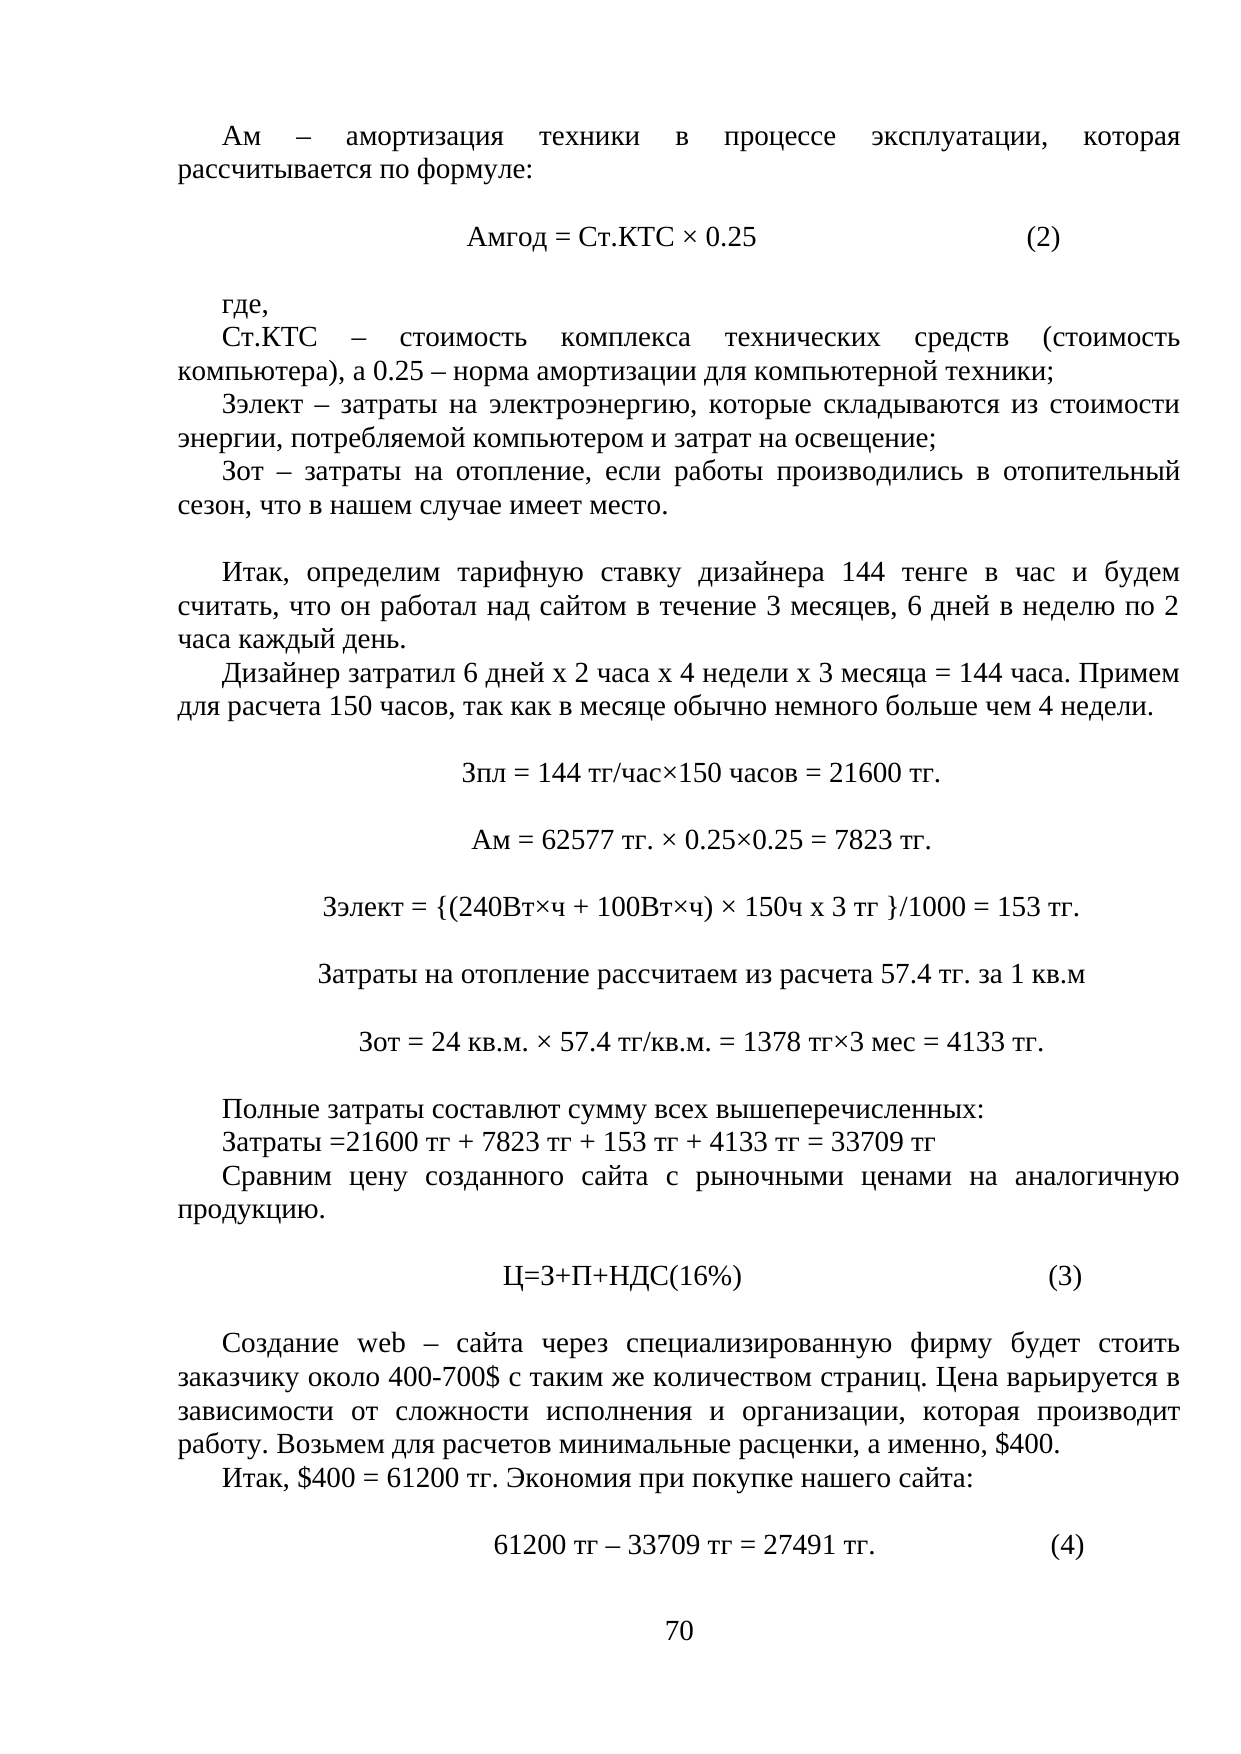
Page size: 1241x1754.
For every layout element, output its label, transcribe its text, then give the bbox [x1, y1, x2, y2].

text Ам = 62577 тг. × 0.25×0.25 = 7823 тг. [177, 822, 1181, 856]
text Ц=З+П+НДС(16%) (3) [177, 1258, 1181, 1292]
text Создание web – сайта через специализированную фирму будет стоить заказчику около 400-700$ с таким же количеством страниц. Цена варьируется в зависимости от сложности исполнения и организации, которая производит работу. Возьмем для расчетов минимальные расценки, а именно, $400. [177, 1326, 1181, 1460]
text Зпл = 144 тг/час×150 часов = 21600 тг. [177, 755, 1181, 789]
text 61200 тг – 33709 тг = 27491 тг. (4) [177, 1527, 1181, 1560]
text Полные затраты составлют сумму всех вышеперечисленных: [177, 1091, 1181, 1124]
text Ст.КТС – стоимость комплекса технических средств (стоимость компьютера), а 0.25 – норма амортизации для компьютерной техники; [177, 319, 1181, 386]
text Затраты =21600 тг + 7823 тг + 153 тг + 4133 тг = 33709 тг [177, 1124, 1181, 1158]
text Зот = 24 кв.м. × 57.4 тг/кв.м. = 1378 тг×3 мес = 4133 тг. [177, 1024, 1181, 1057]
text Затраты на отопление рассчитаем из расчета 57.4 тг. за 1 кв.м [177, 957, 1181, 990]
text Итак, $400 = 61200 тг. Экономия при покупке нашего сайта: [177, 1460, 1181, 1493]
text Зот – затраты на отопление, если работы производились в отопительный сезон, что в нашем случае имеет место. [177, 453, 1181, 521]
text Зэлект – затраты на электроэнергию, которые складываются из стоимости энергии, потребляемой компьютером и затрат на освещение; [177, 386, 1181, 453]
text Дизайнер затратил 6 дней x 2 часа x 4 недели x 3 месяца = 144 часа. Примем для расчета 150 часов, так как в месяце обычно немного больше чем 4 недели. [177, 655, 1181, 722]
text где, [177, 286, 1181, 319]
text Сравним цену созданного сайта с рыночными ценами на аналогичную продукцию. [177, 1158, 1181, 1225]
text Зэлект = {(240Вт×ч + 100Вт×ч) × 150ч x 3 тг }/1000 = 153 тг. [177, 889, 1181, 923]
text Итак, определим тарифную ставку дизайнера 144 тенге в час и будем считать, что он работал над сайтом в течение 3 месяцев, 6 дней в неделю по 2 часа каждый день. [177, 554, 1181, 655]
text Ам – амортизация техники в процессе эксплуатации, которая рассчитывается по формуле: [177, 118, 1181, 185]
text Амгод = Ст.КТС × 0.25 (2) [177, 219, 1181, 252]
